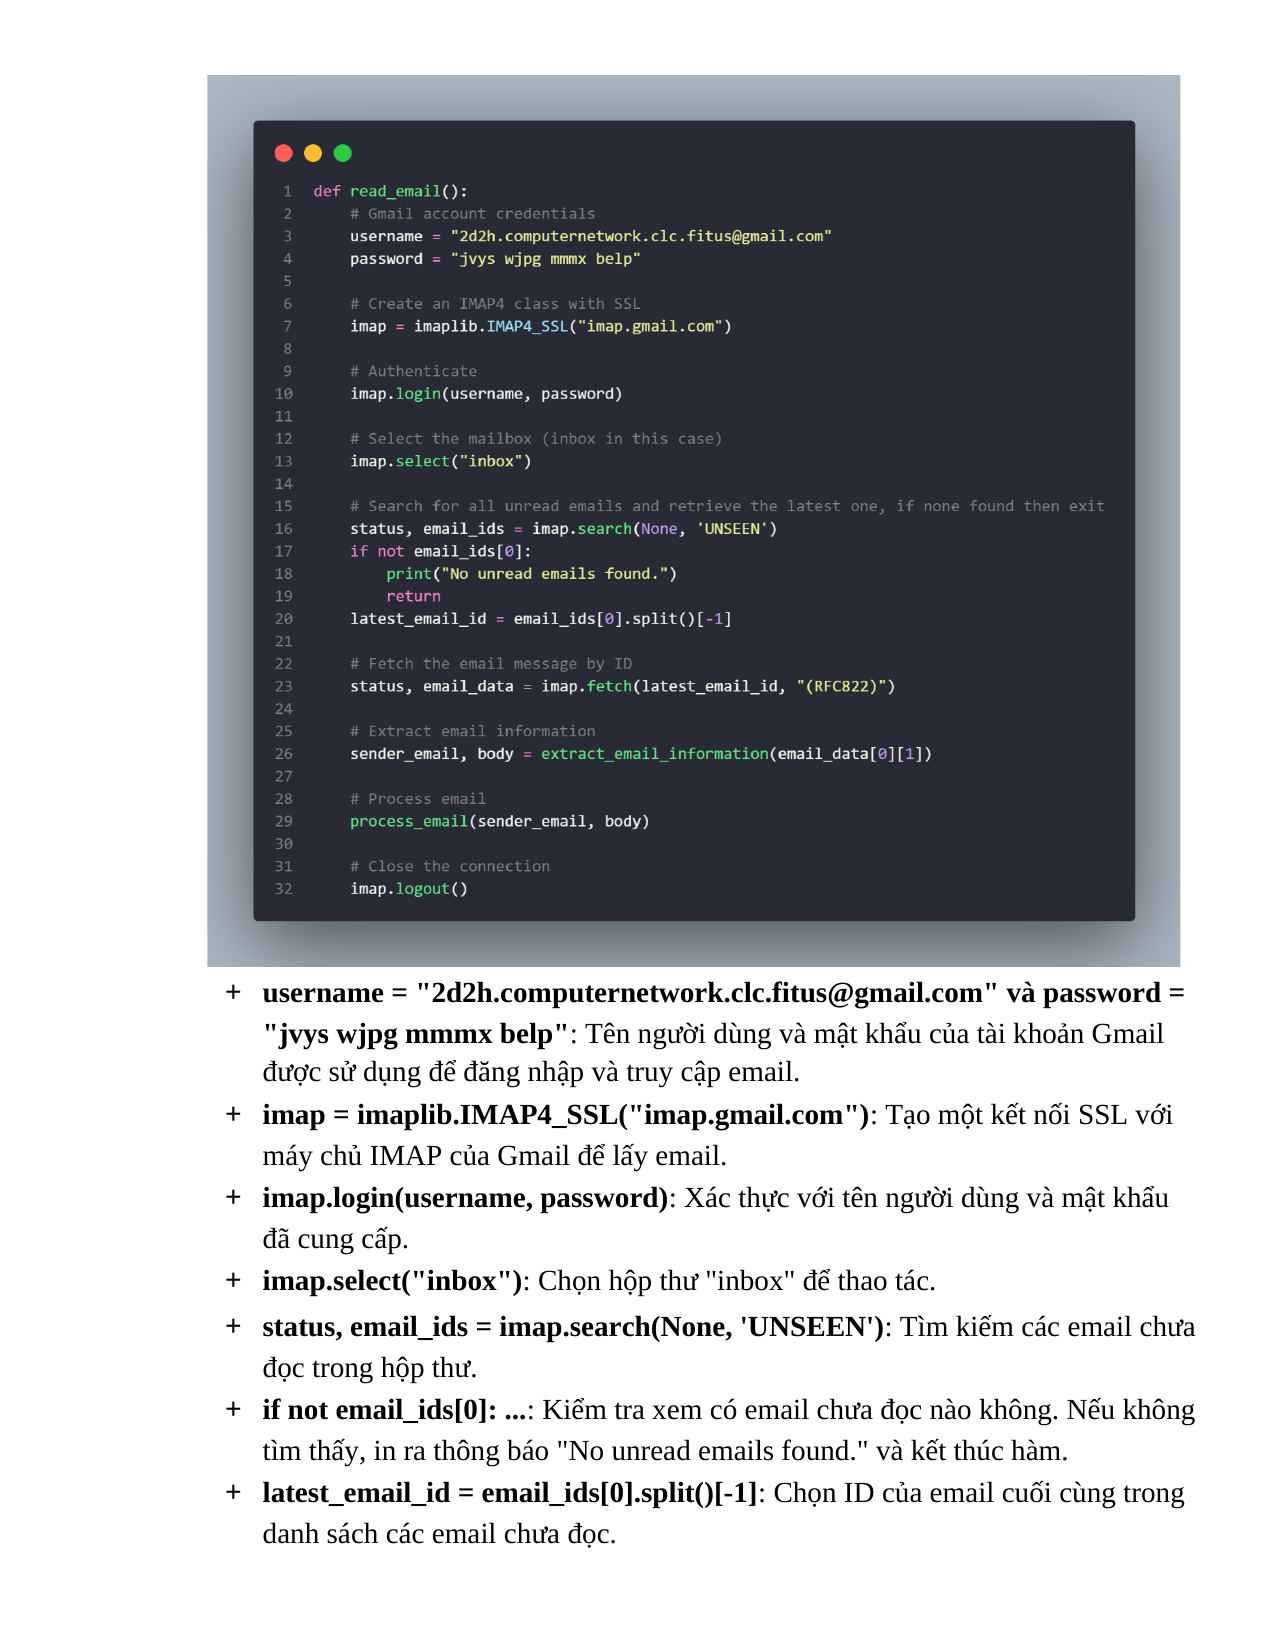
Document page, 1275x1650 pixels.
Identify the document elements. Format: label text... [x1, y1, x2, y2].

list if not email_ids[0]: ...: Kiểm tra xem có email chưa đọc nào không. Nếu không tìm thấy, in ra thông báo "No unread emails found." và kết thúc hàm. [225, 1388, 1200, 1467]
picture [207, 75, 1181, 967]
list imap.select("inbox"): Chọn hộp thư "inbox" để thao tác. [225, 1259, 1200, 1299]
list latest_email_id = email_ids[0].split()[-1]: Chọn ID của email cuối cùng trong danh sách các email chưa đọc. [225, 1472, 1200, 1550]
list status, email_ids = imap.search(None, 'UNSEEN'): Tìm kiếm các email chưa đọc trong hộp thư. [225, 1305, 1200, 1383]
list imap.login(username, password): Xác thực với tên người dùng và mật khẩu đã cung cấp. [225, 1176, 1200, 1254]
list username = "2d2h.computernetwork.clc.fitus@gmail.com" và password = "jvys wjpg mmmx belp": Tên người dùng và mật khẩu của tài khoản Gmail được sử dụng để đăng nhập và truy cập email. [225, 971, 1200, 1088]
list imap = imaplib.IMAP4_SSL("imap.gmail.com"): Tạo một kết nối SSL với máy chủ IMAP của Gmail để lấy email. [225, 1093, 1200, 1171]
